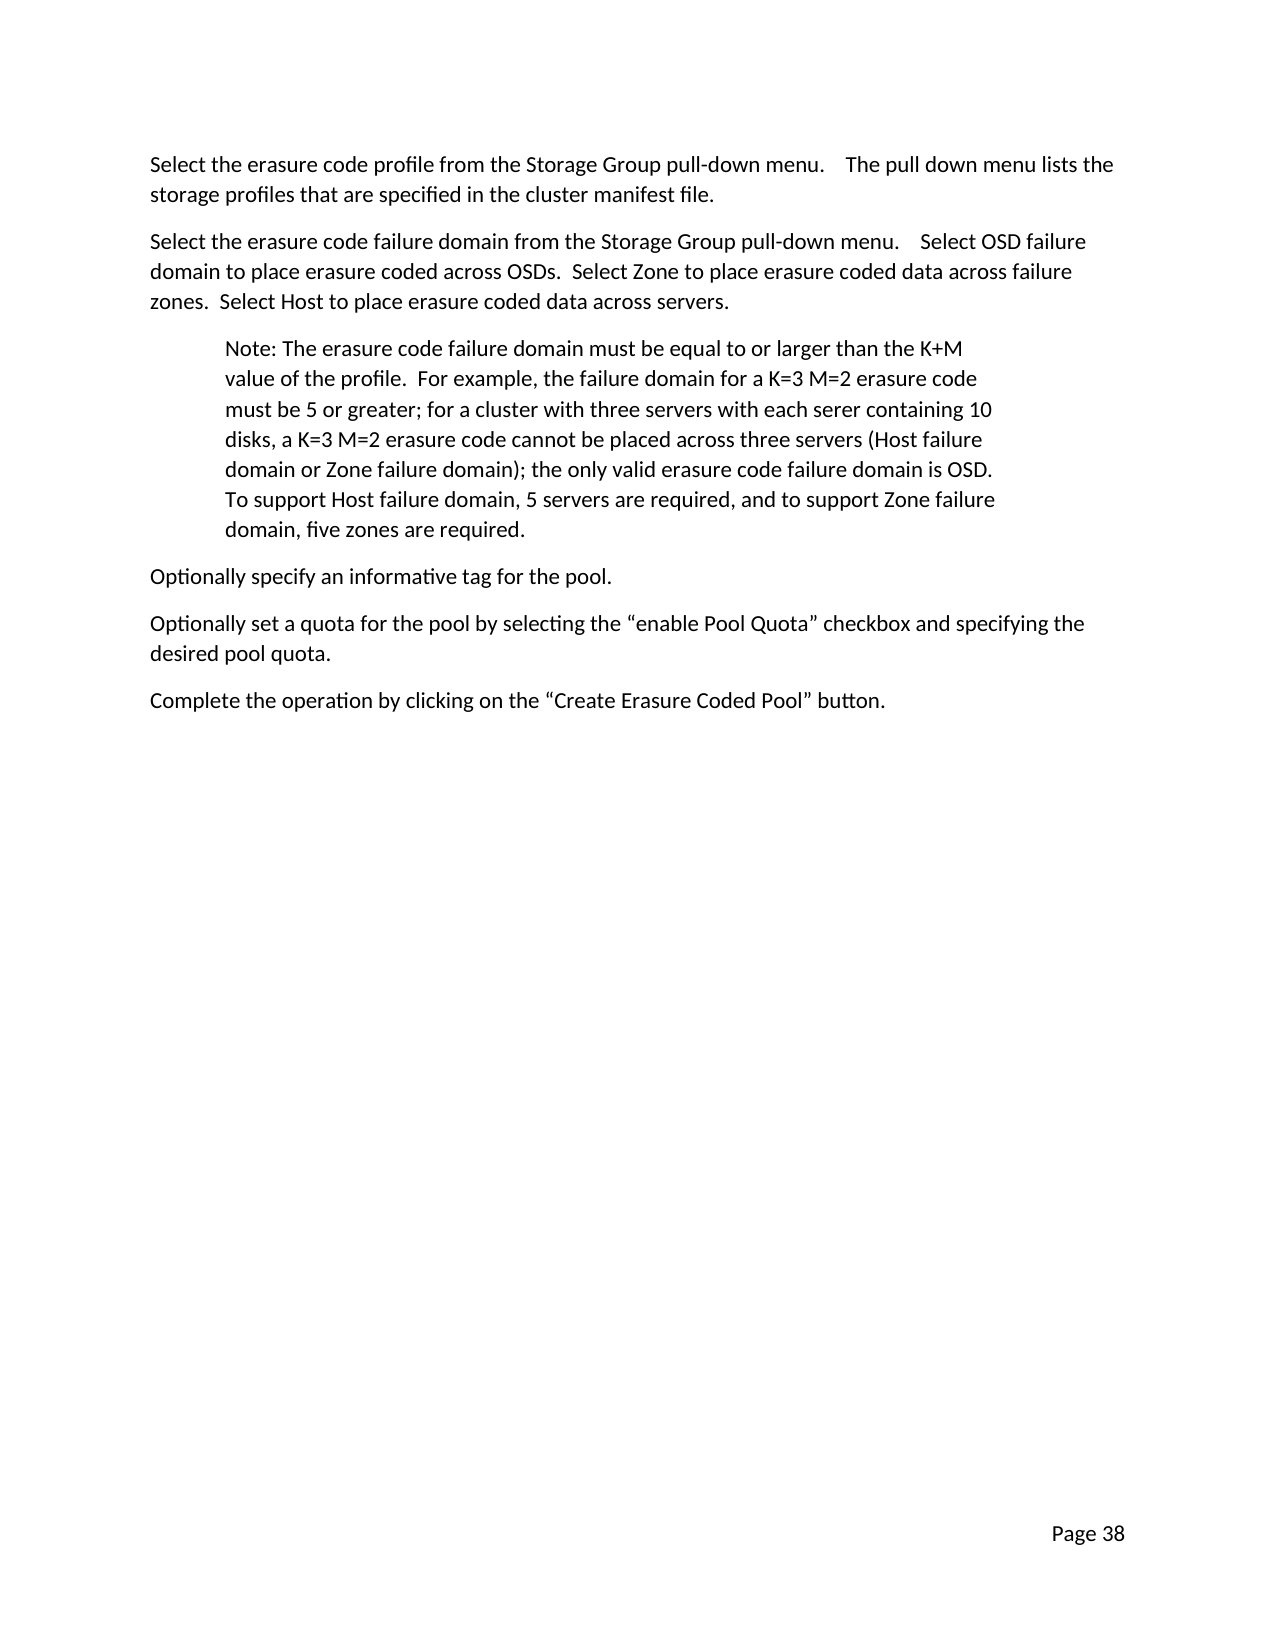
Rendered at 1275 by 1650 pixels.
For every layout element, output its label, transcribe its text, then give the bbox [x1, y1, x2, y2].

text Optionally specify an informative tag for the pool. [150, 562, 1125, 591]
text Select the erasure code profile from the Storage Group pull-down menu. The pull down menu lists the storage profiles that are specified in the cluster manifest file. [150, 150, 1125, 208]
text Complete the operation by clicking on the “Create Erasure Coded Pool” button. [150, 686, 1012, 714]
text Optionally set a quota for the pool by selecting the “enable Pool Quota” checkbox and specifying the desired pool quota. [150, 609, 1125, 668]
text Select the erasure code failure domain from the Storage Group pull-down menu. Select OSD failure domain to place erasure coded across OSDs. Select Zone to place erasure coded data across failure zones. Select Host to place erasure coded data across servers. [150, 227, 1125, 316]
text Note: The erasure code failure domain must be equal to or larger than the K+M value of the profile. For example, the failure domain for a K=3 M=2 erasure code must be 5 or greater; for a cluster with three servers with each serer containing 10 disks, a K=3 M=2 erasure code cannot be placed across three servers (Host failure domain or Zone failure domain); the only valid erasure code failure domain is OSD. To support Host failure domain, 5 servers are required, and to support Zone failure domain, five zones are required. [225, 334, 1012, 544]
